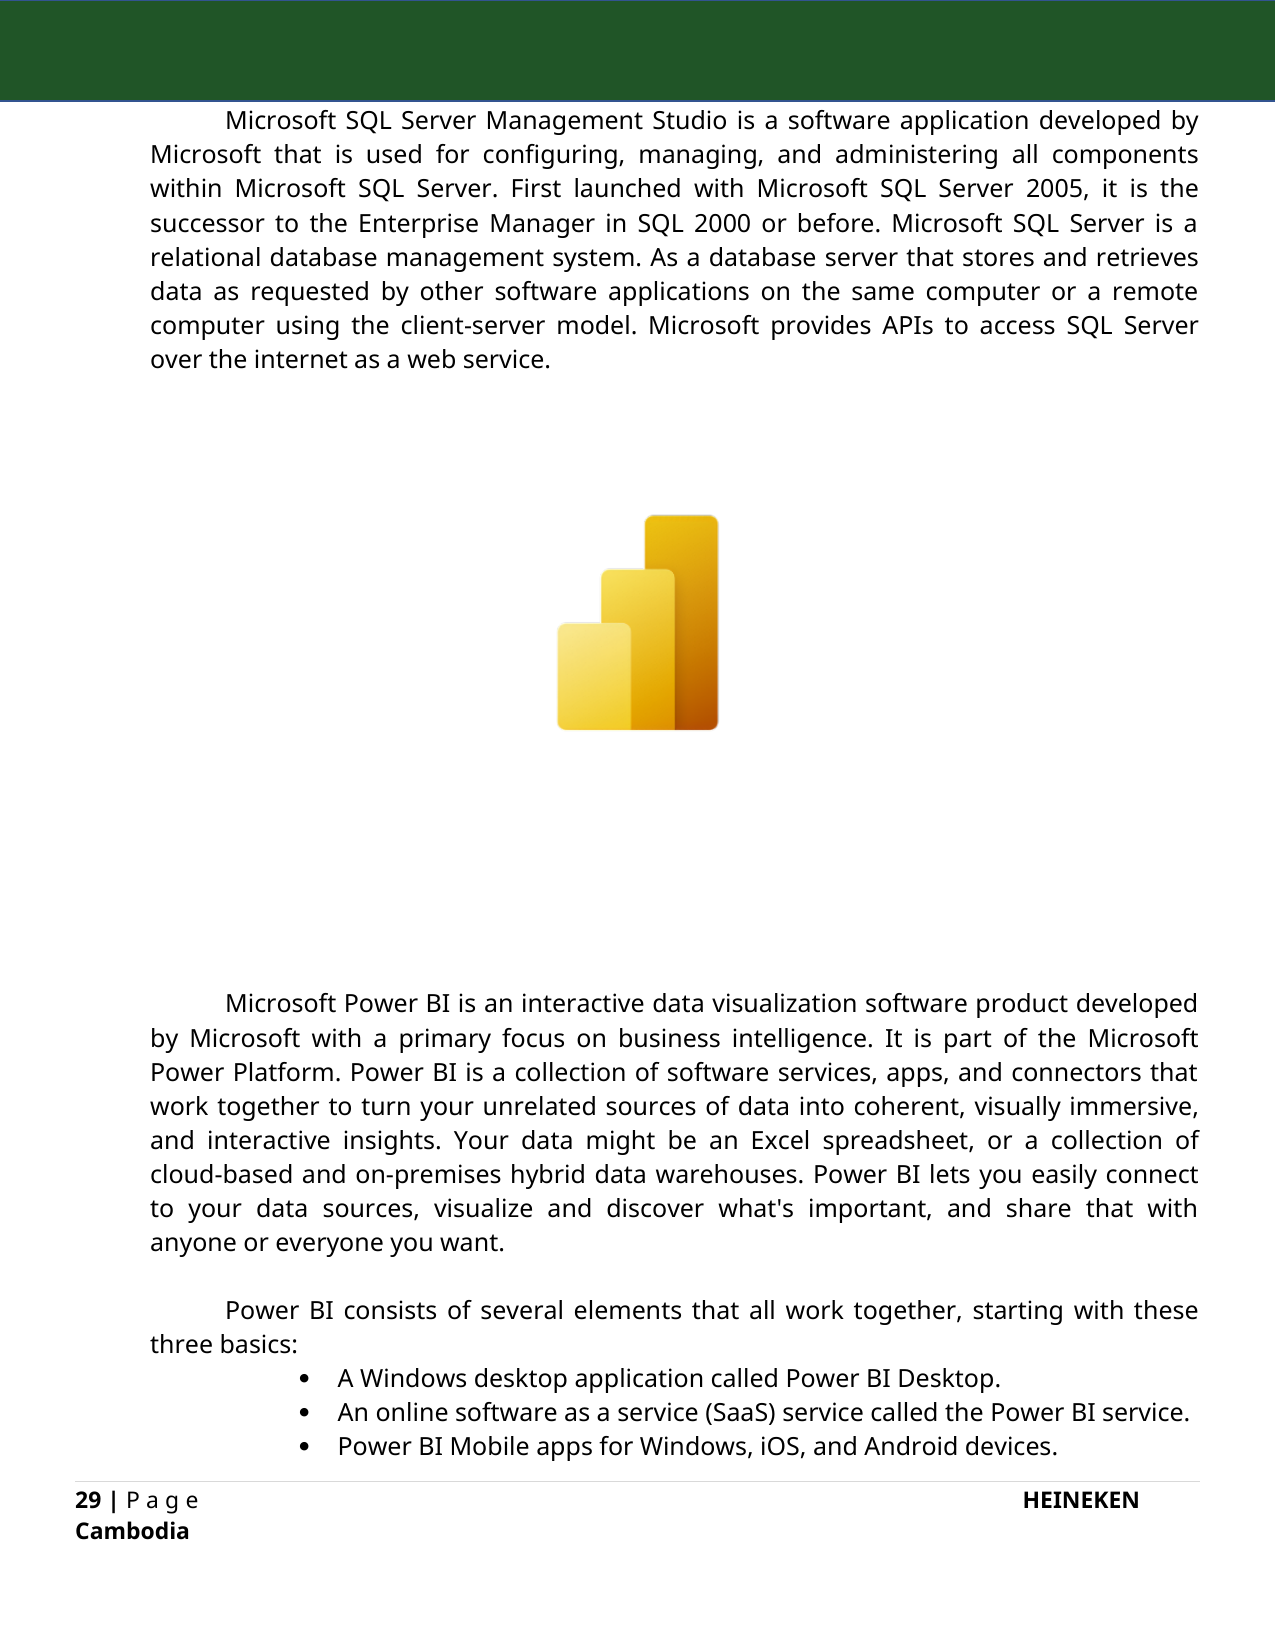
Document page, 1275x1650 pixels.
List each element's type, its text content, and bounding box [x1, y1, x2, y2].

list An online software as a service (SaaS) service called the Power BI service. [300, 1395, 1200, 1429]
list A Windows desktop application called Power BI Desktop. [300, 1361, 1200, 1395]
list Power BI Mobile apps for Windows, iOS, and Android devices. [300, 1429, 1200, 1463]
text Microsoft Power BI is an interactive data visualization software product developed by Microsoft with a primary focus on business intelligence. It is part of the Microsoft Power Platform. Power BI is a collection of software services, apps, and connectors that work together to turn your unrelated sources of data into coherent, visually immersive, and interactive insights. Your data might be an Excel spreadsheet, or a collection of cloud-based and on-premises hybrid data warehouses. Power BI lets you easily connect to your data sources, visualize and discover what's important, and share that with anyone or everyone you want. [150, 986, 1200, 1259]
text Microsoft SQL Server Management Studio is a software application developed by Microsoft that is used for configuring, managing, and administering all components within Microsoft SQL Server. First launched with Microsoft SQL Server 2005, it is the successor to the Enterprise Manager in SQL 2000 or before. Microsoft SQL Server is a relational database management system. As a database server that stores and retrieves data as requested by other software applications on the same computer or a remote computer using the client-server model. Microsoft provides APIs to access SQL Server over the internet as a web service. [150, 103, 1200, 376]
text Power BI consists of several elements that all work together, starting with these three basics: [150, 1293, 1200, 1361]
picture [483, 469, 792, 780]
